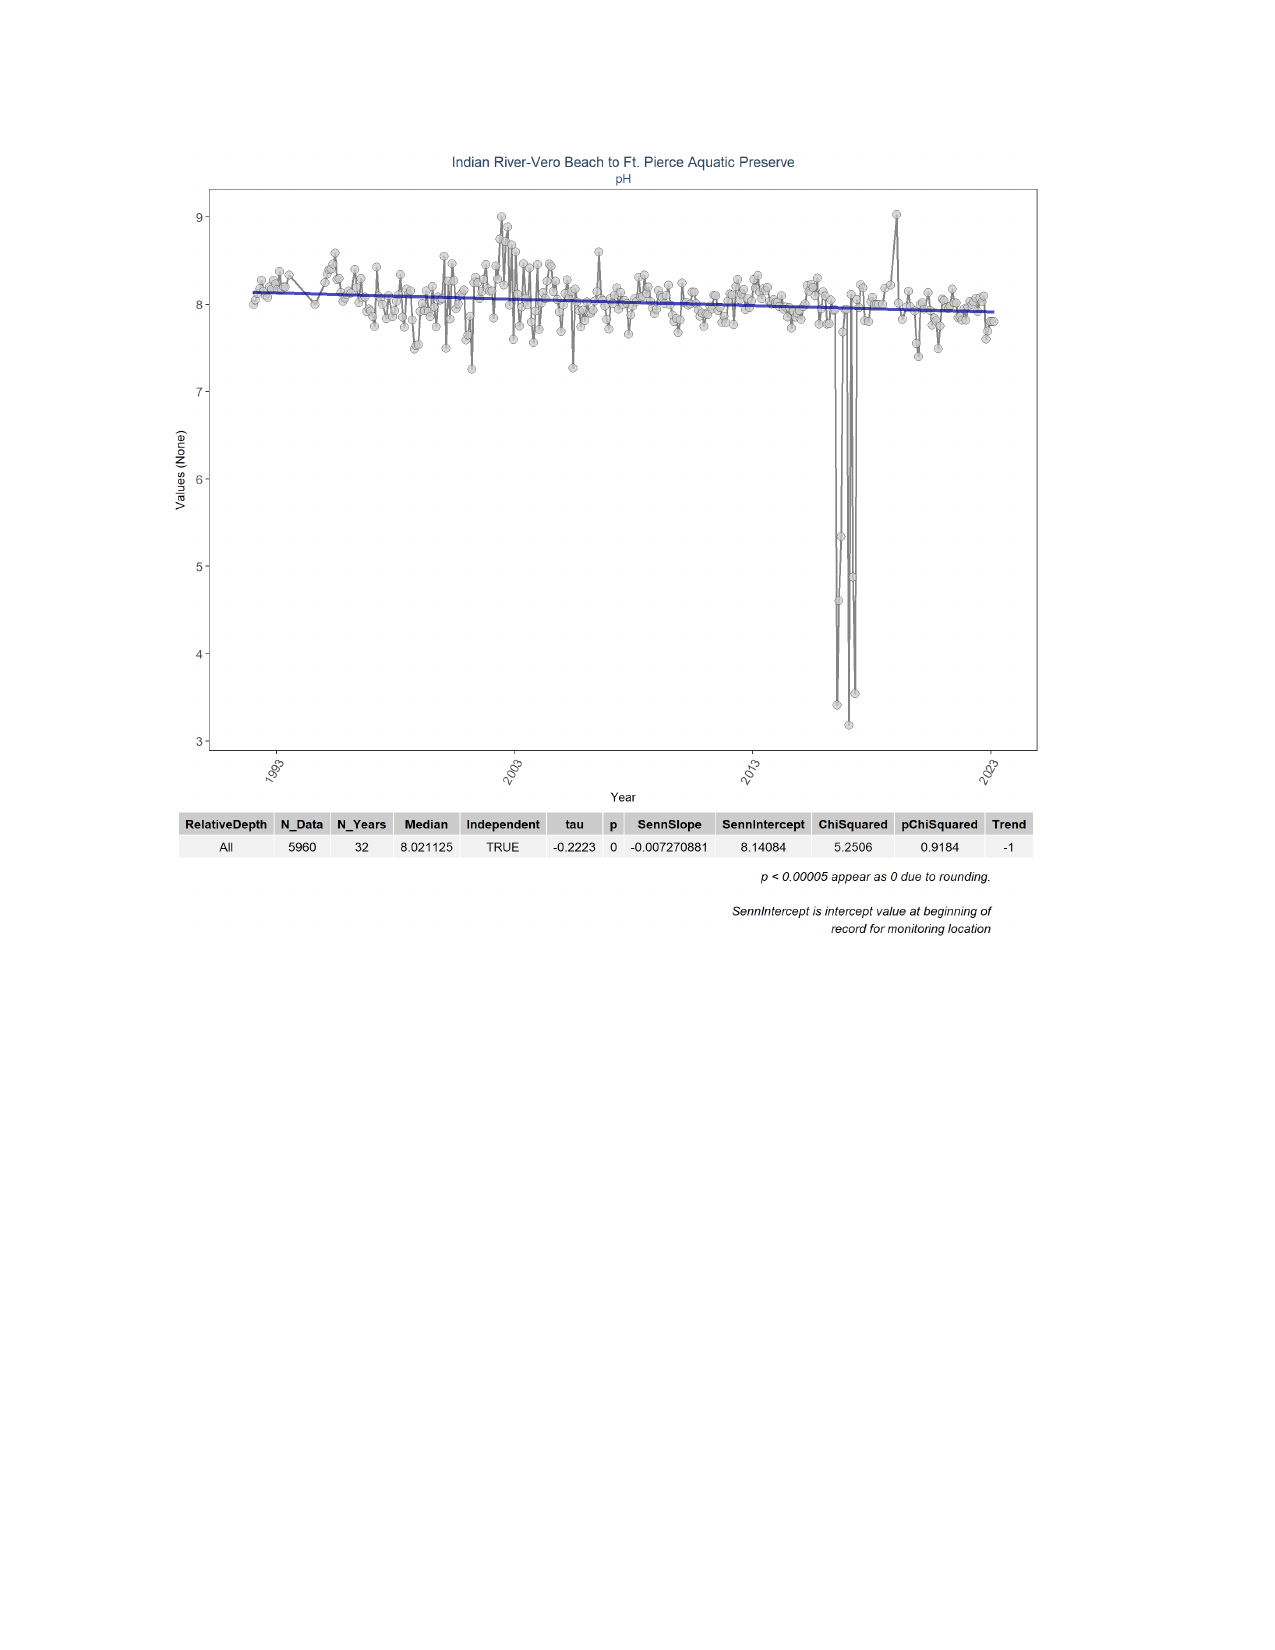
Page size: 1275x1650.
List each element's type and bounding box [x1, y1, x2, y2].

picture [168, 150, 1044, 938]
